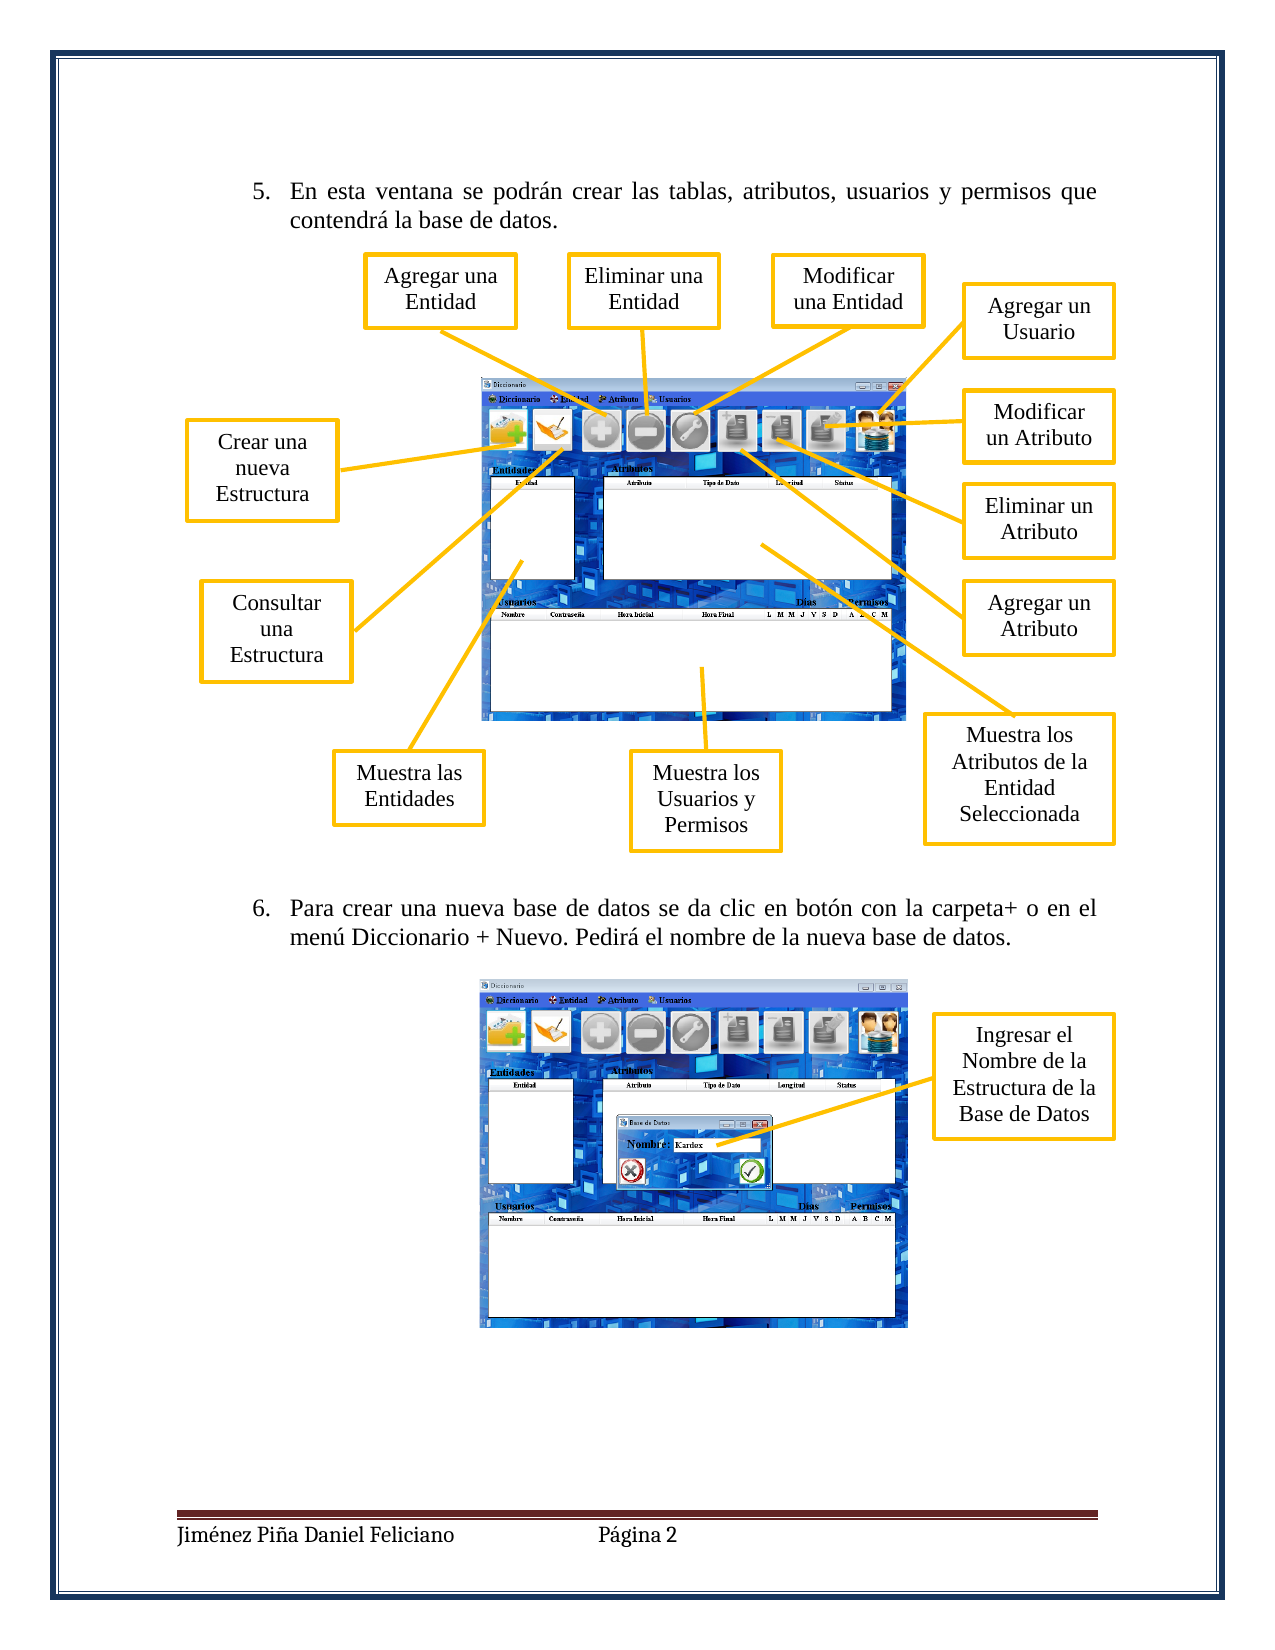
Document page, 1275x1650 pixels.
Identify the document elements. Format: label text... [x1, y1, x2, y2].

list Para crear una nueva base de datos se da clic en botón con la carpeta+ o en el menú Diccionario + Nuevo. Pedirá el nombre de la nueva base de datos. [252, 893, 1098, 951]
picture [479, 979, 908, 1328]
list En esta ventana se podrán crear las tablas, atributos, usuarios y permisos que contendrá la base de datos. [252, 176, 1098, 234]
picture [481, 377, 907, 721]
